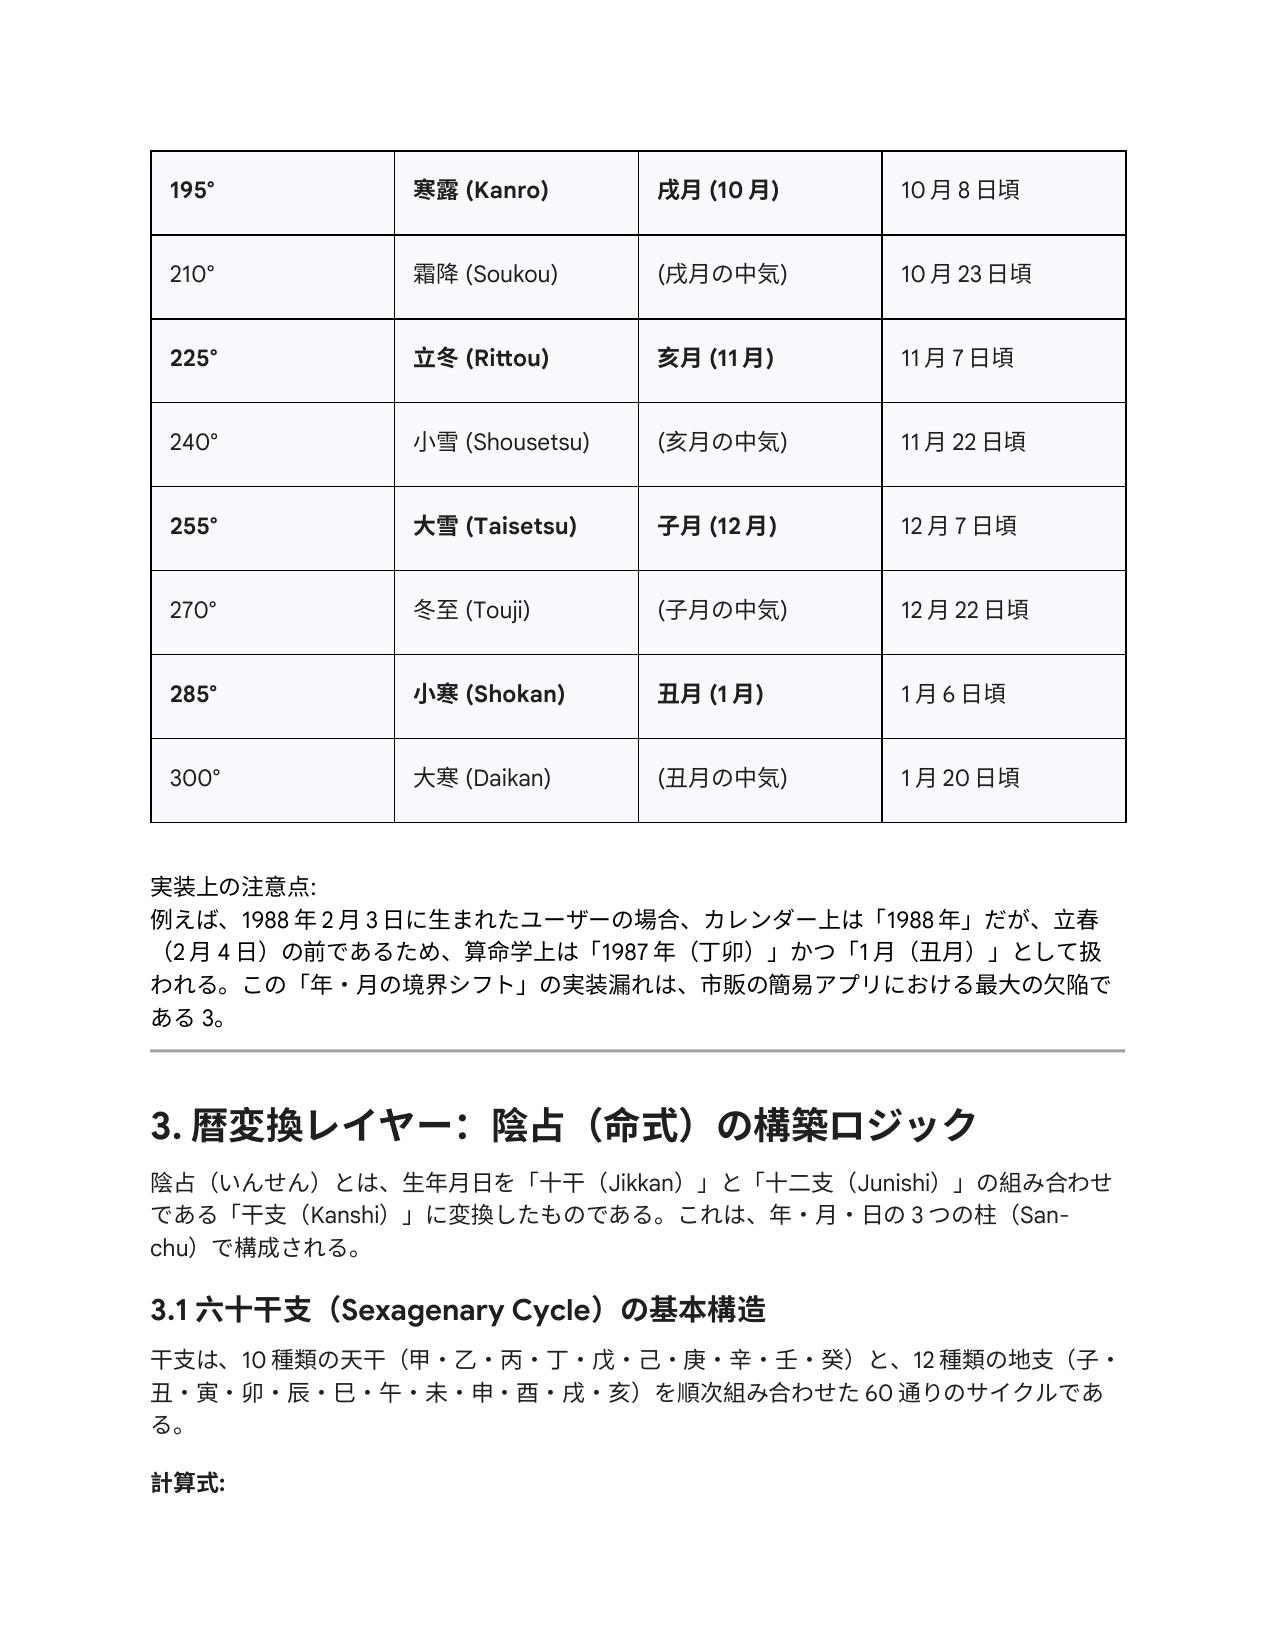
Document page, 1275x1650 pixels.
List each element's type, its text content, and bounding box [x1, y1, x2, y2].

table_cell (子月の中気) [639, 571, 881, 654]
table_cell 195° [152, 152, 394, 234]
table_cell 12月22日頃 [883, 571, 1125, 654]
text 計算式: [150, 1469, 1125, 1498]
text 干支は、10種類の天干（甲・乙・丙・丁・戊・己・庚・辛・壬・癸）と、12種類の地支（子・丑・寅・卯・辰・巳・午・未・申・酉・戌・亥）を順次組み合わせた60通りのサイクルである。 [150, 1346, 1125, 1440]
table_cell 10月23日頃 [883, 236, 1125, 318]
table_cell 丑月 (1月) [639, 655, 881, 738]
text 陰占（いんせん）とは、生年月日を「十干（Jikkan）」と「十二支（Junishi）」の組み合わせである「干支（Kanshi）」に変換したものである。これは、年・月・日の3つの柱（San-chu）で構成される。 [150, 1169, 1125, 1263]
table_cell 霜降 (Soukou) [395, 236, 638, 318]
text 例えば、1988年2月3日に生まれたユーザーの場合、カレンダー上は「1988年」だが、立春（2月4日）の前であるため、算命学上は「1987年（丁卯）」かつ「1月（丑月）」として扱われる。この「年・月の境界シフト」の実装漏れは、市販の簡易アプリにおける最大の欠陥である 3。 [150, 906, 1125, 1033]
table_cell (丑月の中気) [639, 739, 881, 822]
table_cell 300° [152, 739, 394, 822]
table_cell 270° [152, 571, 394, 654]
table_cell 大雪 (Taisetsu) [395, 487, 638, 570]
table_cell (亥月の中気) [639, 403, 881, 486]
table_cell 11月7日頃 [883, 320, 1125, 402]
table_cell 小寒 (Shokan) [395, 655, 638, 738]
table_cell 寒露 (Kanro) [395, 152, 638, 234]
table_cell 亥月 (11月) [639, 320, 881, 402]
table_cell 240° [152, 403, 394, 486]
table_cell 冬至 (Touji) [395, 571, 638, 654]
table_cell 12月7日頃 [883, 487, 1125, 570]
table_cell 225° [152, 320, 394, 402]
table_cell 255° [152, 487, 394, 570]
table_cell 1月20日頃 [883, 739, 1125, 822]
table_cell 1月6日頃 [883, 655, 1125, 738]
table_cell 10月8日頃 [883, 152, 1125, 234]
text 実装上の注意点: [150, 873, 1125, 902]
table_cell (戌月の中気) [639, 236, 881, 318]
table_cell 210° [152, 236, 394, 318]
table_cell 285° [152, 655, 394, 738]
table_cell 子月 (12月) [639, 487, 881, 570]
subtitle 3. 暦変換レイヤー：陰占（命式）の構築ロジック [150, 1053, 1125, 1150]
table_cell 11月22日頃 [883, 403, 1125, 486]
subtitle 3.1 六十干支（Sexagenary Cycle）の基本構造 [150, 1292, 1125, 1328]
table_cell 戌月 (10月) [639, 152, 881, 234]
table_cell 大寒 (Daikan) [395, 739, 638, 822]
table_cell 小雪 (Shousetsu) [395, 403, 638, 486]
table_cell 立冬 (Rittou) [395, 320, 638, 402]
